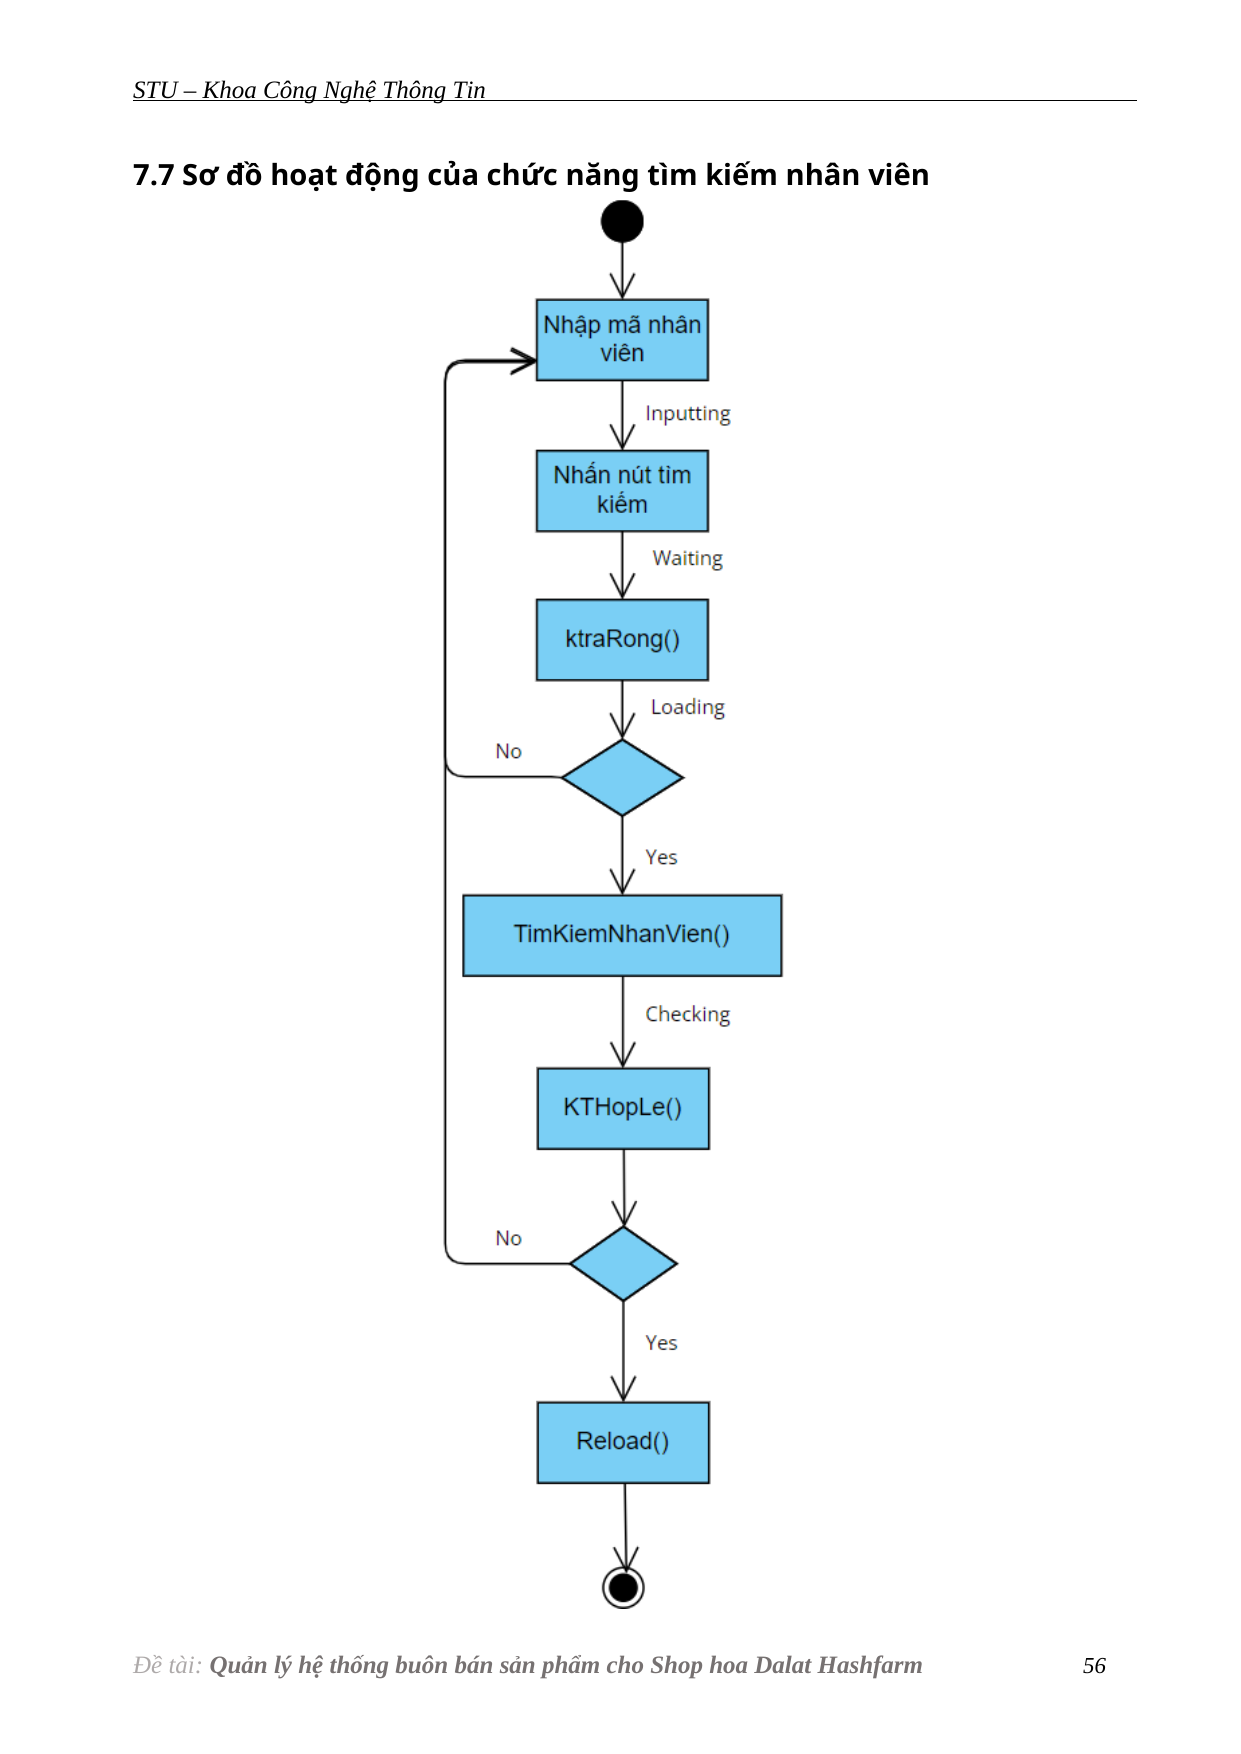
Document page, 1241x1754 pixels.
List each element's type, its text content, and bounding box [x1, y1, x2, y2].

subtitle 7.7 Sơ đồ hoạt động của chức năng tìm kiếm nhân viên [133, 154, 1090, 194]
picture [429, 196, 794, 1609]
